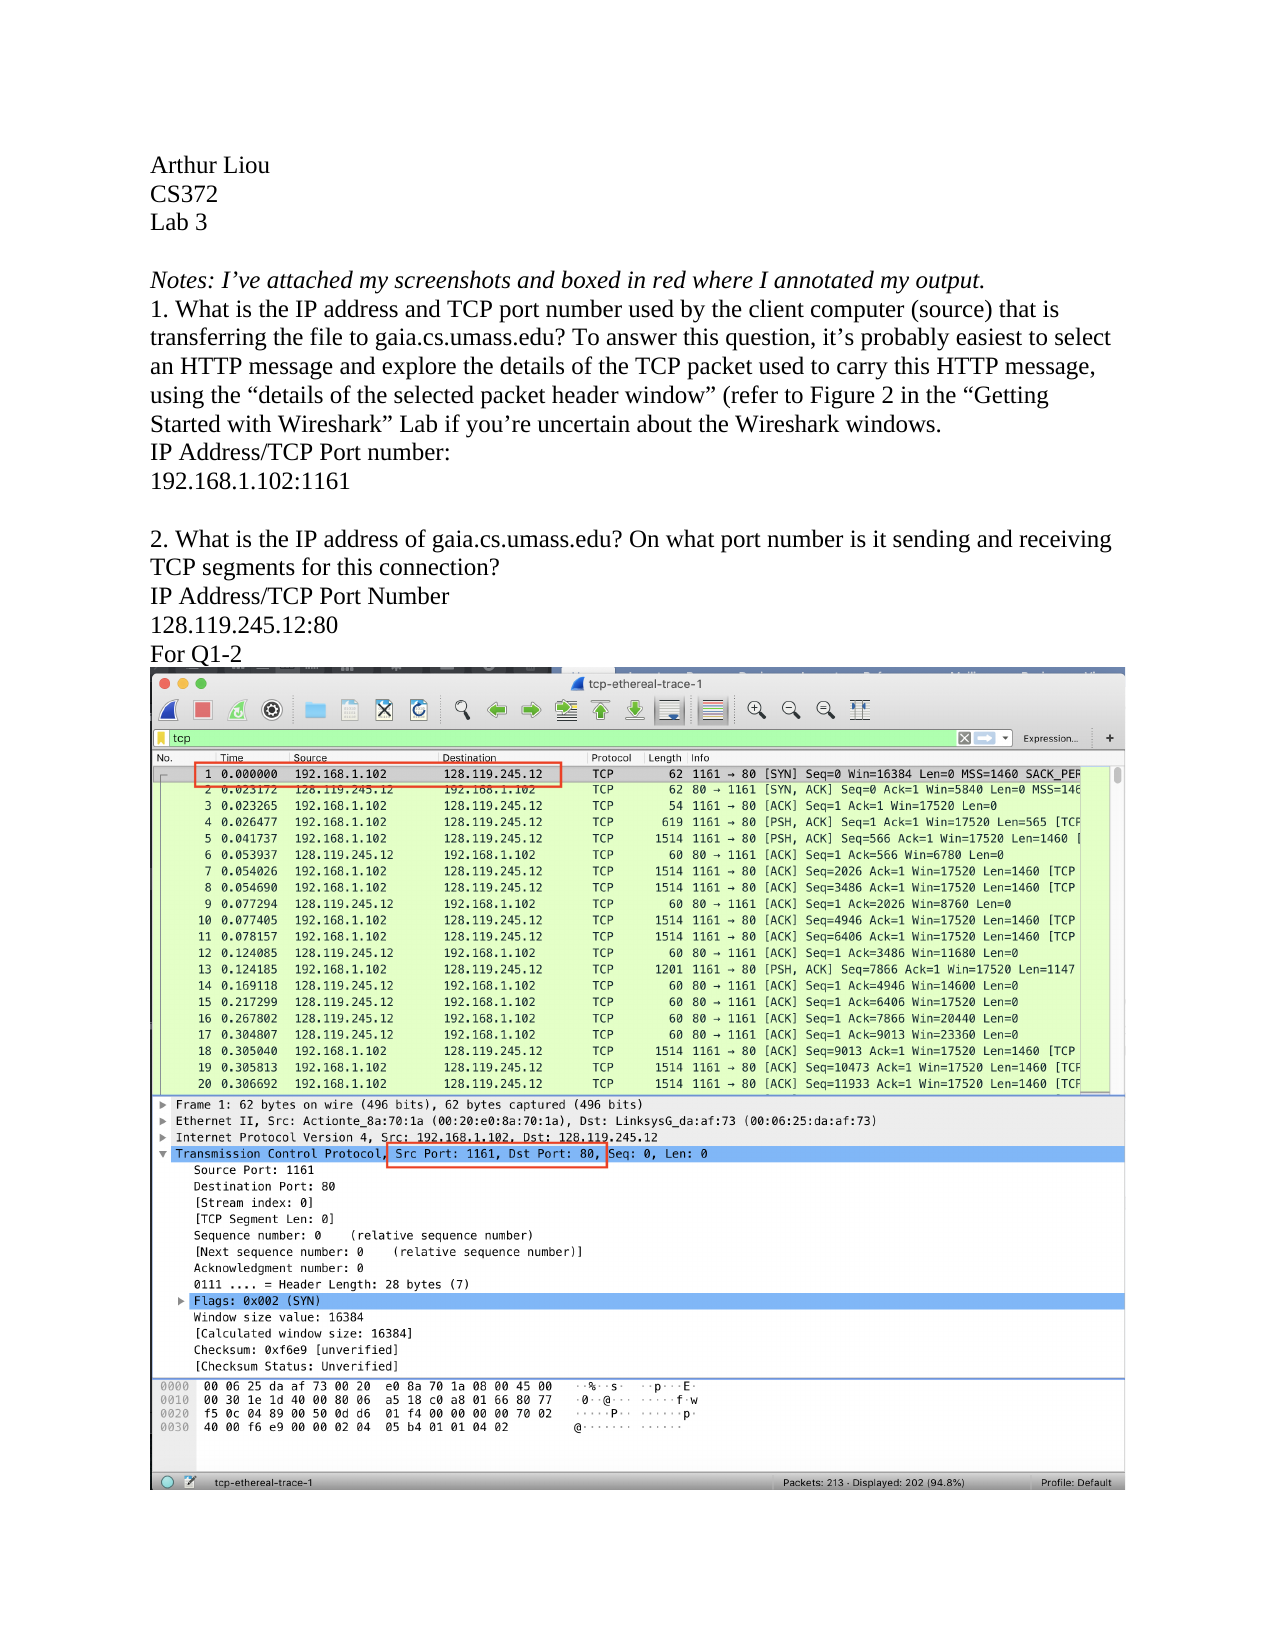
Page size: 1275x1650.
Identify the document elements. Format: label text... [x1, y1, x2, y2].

text 128.119.245.12:80 [150, 610, 1125, 639]
text Arthur Liou [150, 150, 1125, 179]
text Lab 3 [150, 207, 1125, 236]
text IP Address/TCP Port number: [150, 437, 1125, 466]
text For Q1-2 [150, 639, 1125, 667]
picture [150, 667, 1125, 1490]
text 2. What is the IP address of gaia.cs.umass.edu? On what port number is it sending and receiving TCP segments for this connection? [150, 524, 1125, 581]
text CS372 [150, 179, 1125, 207]
text 1. What is the IP address and TCP port number used by the client computer (source) that is transferring the file to gaia.cs.umass.edu? To answer this question, it’s probably easiest to select an HTTP message and explore the details of the TCP packet used to carry this HTTP message, using the “details of the selected packet header window” (refer to Figure 2 in the “Getting Started with Wireshark” Lab if you’re uncertain about the Wireshark windows. [150, 294, 1125, 437]
text IP Address/TCP Port Number [150, 581, 1125, 610]
text Notes: I’ve attached my screenshots and boxed in red where I annotated my output. [150, 265, 1125, 294]
text 192.168.1.102:1161 [150, 466, 1125, 495]
